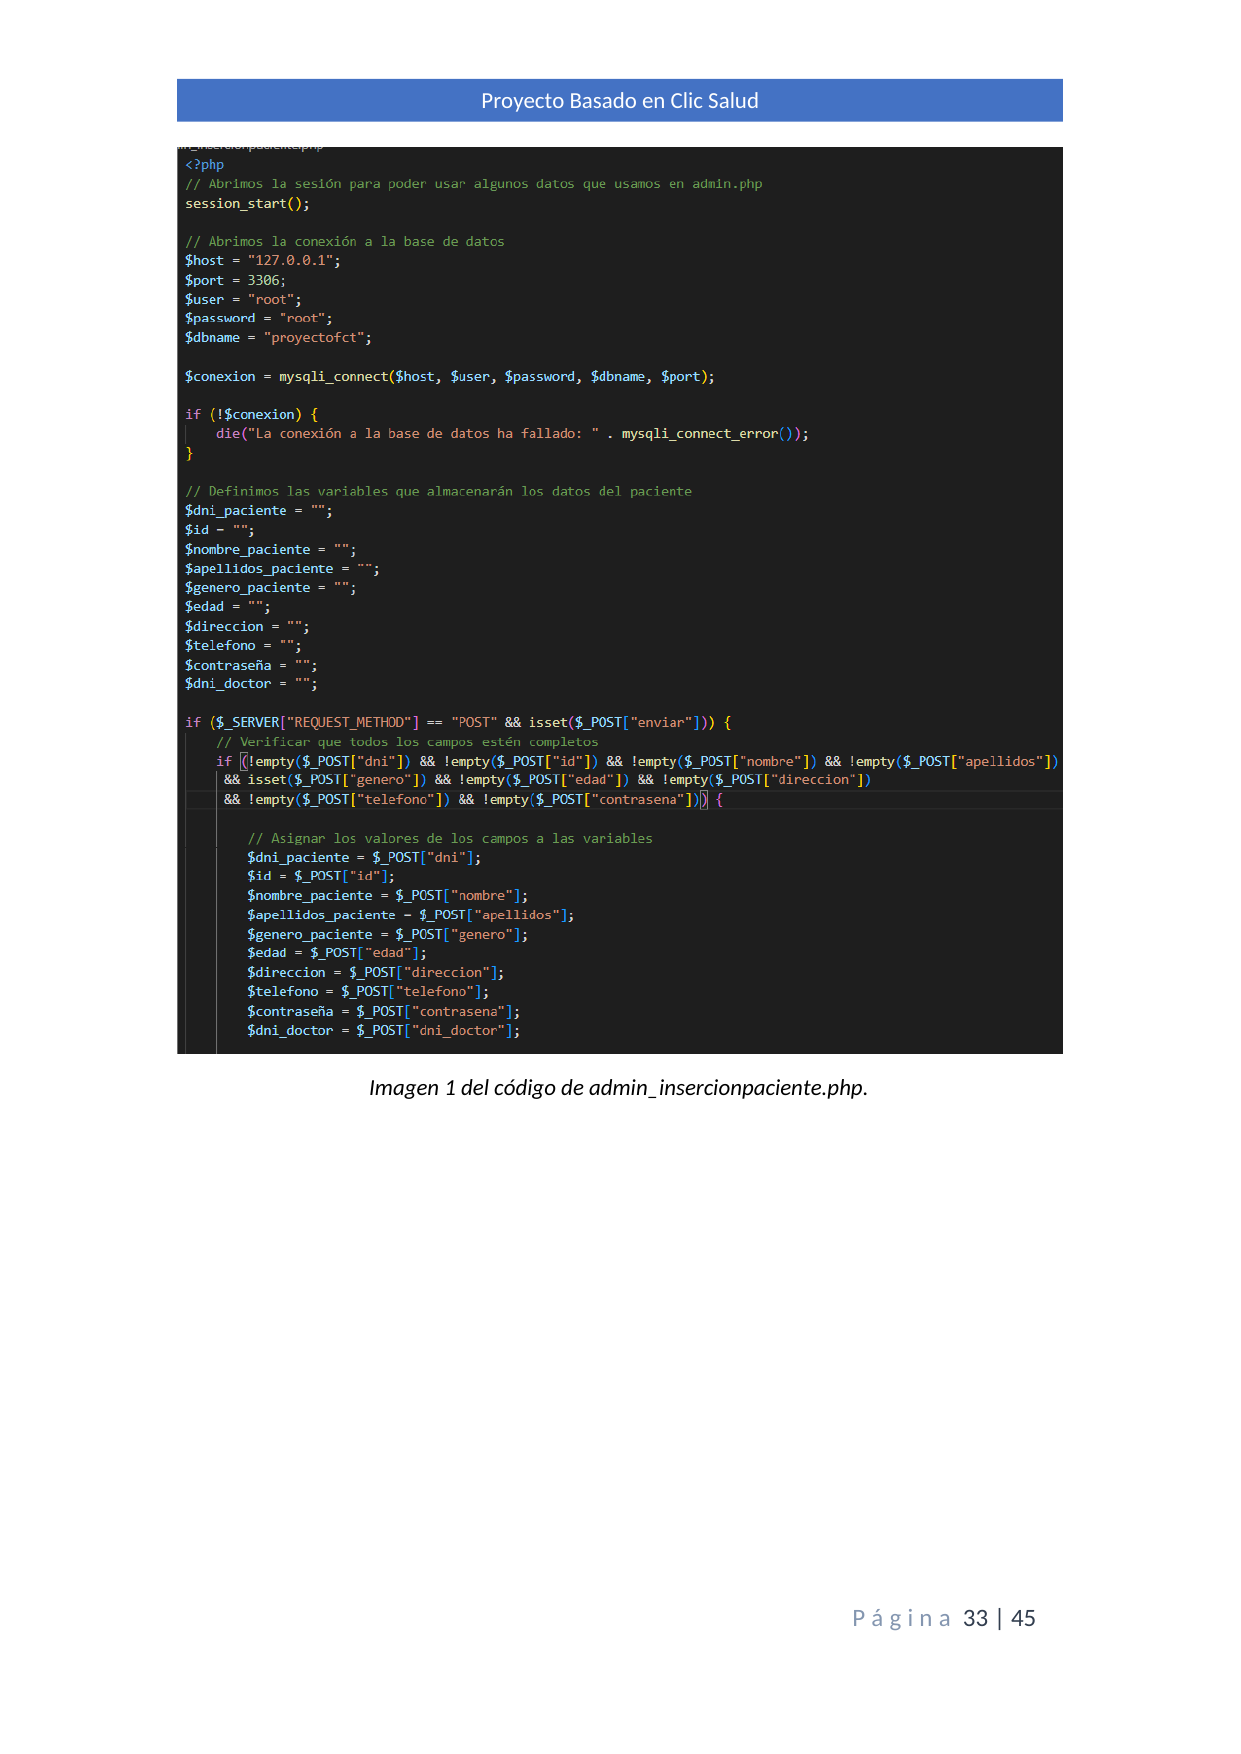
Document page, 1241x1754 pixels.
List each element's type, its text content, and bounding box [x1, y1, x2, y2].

picture [177, 147, 1063, 1054]
text Imagen 1 del código de admin_insercionpaciente.php. [177, 1073, 1063, 1101]
